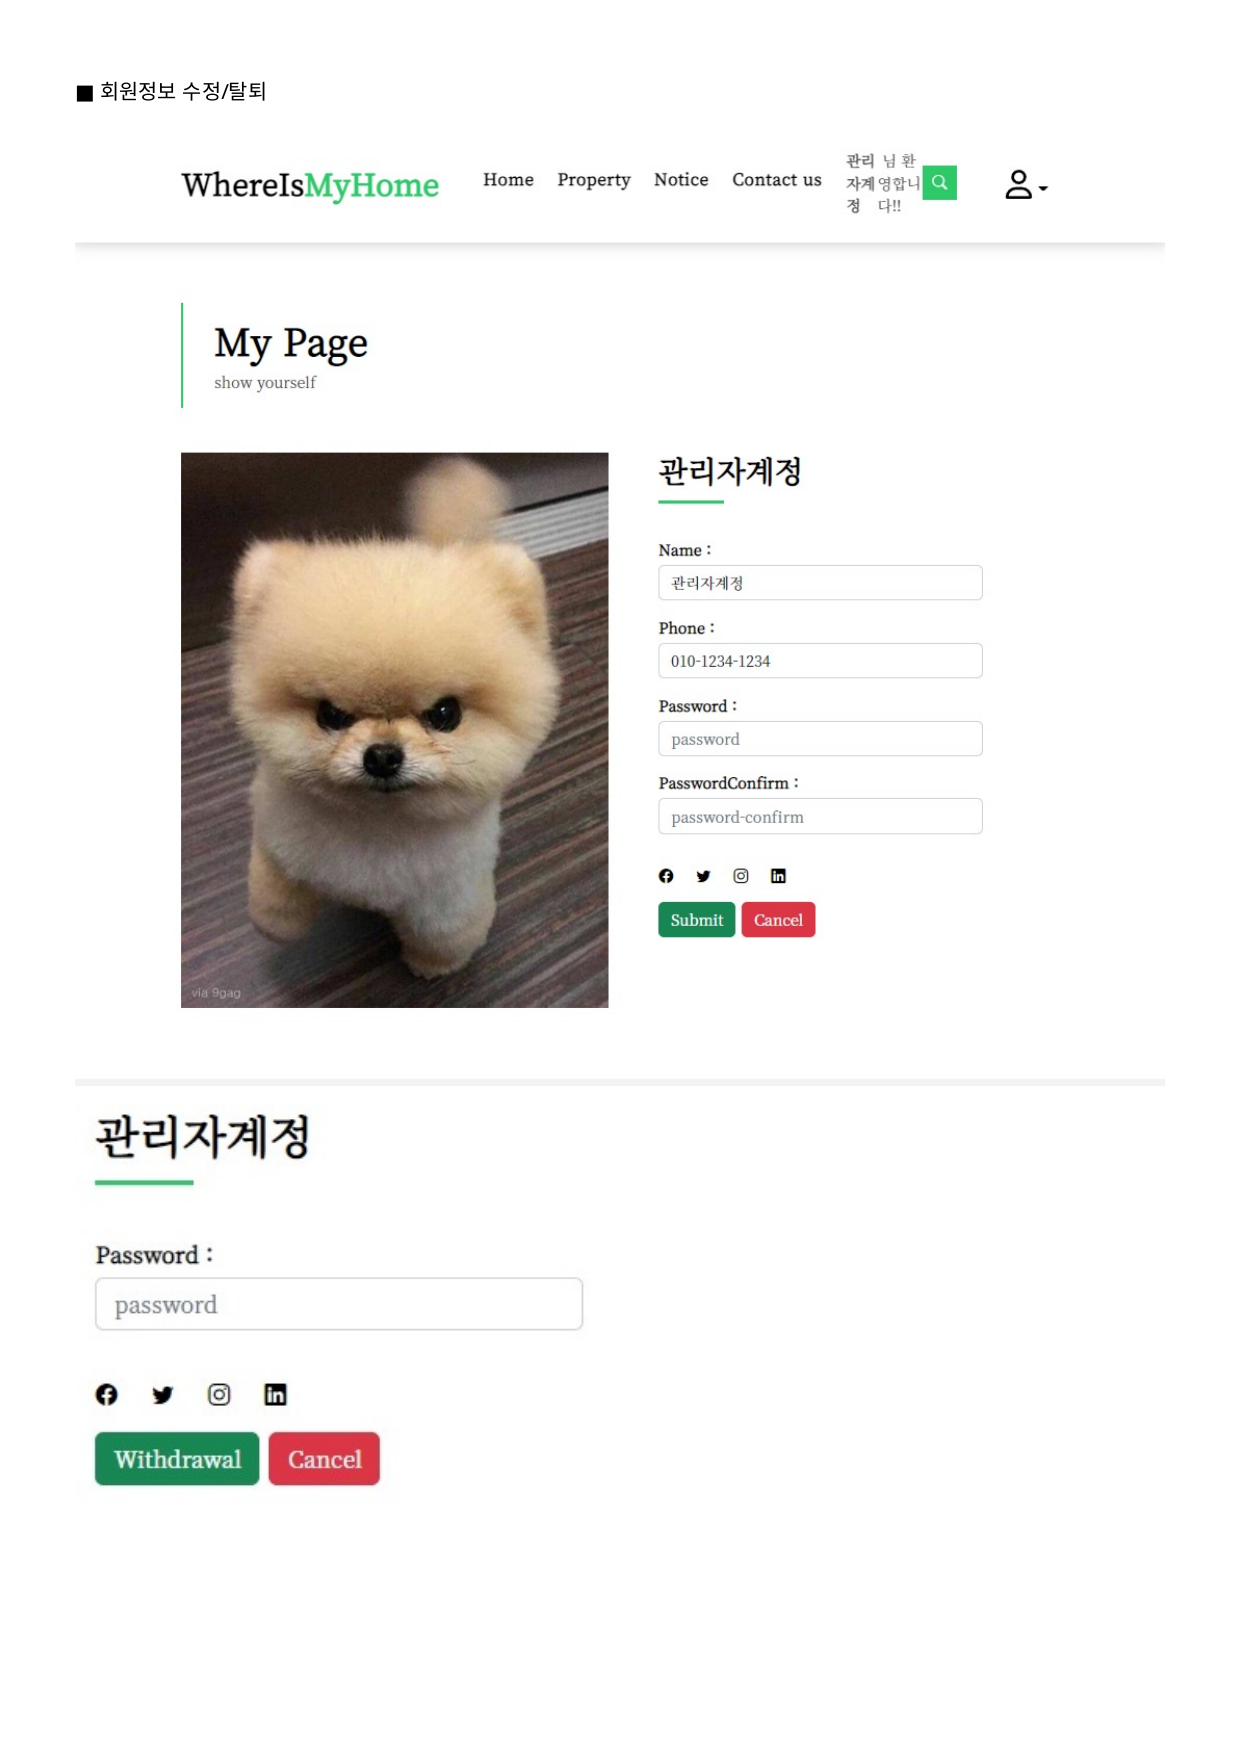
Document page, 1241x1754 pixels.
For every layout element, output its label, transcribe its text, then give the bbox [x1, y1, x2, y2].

picture [75, 1104, 643, 1509]
text ■ 회원정보 수정/탈퇴 [75, 75, 1165, 105]
picture [75, 124, 1166, 1086]
